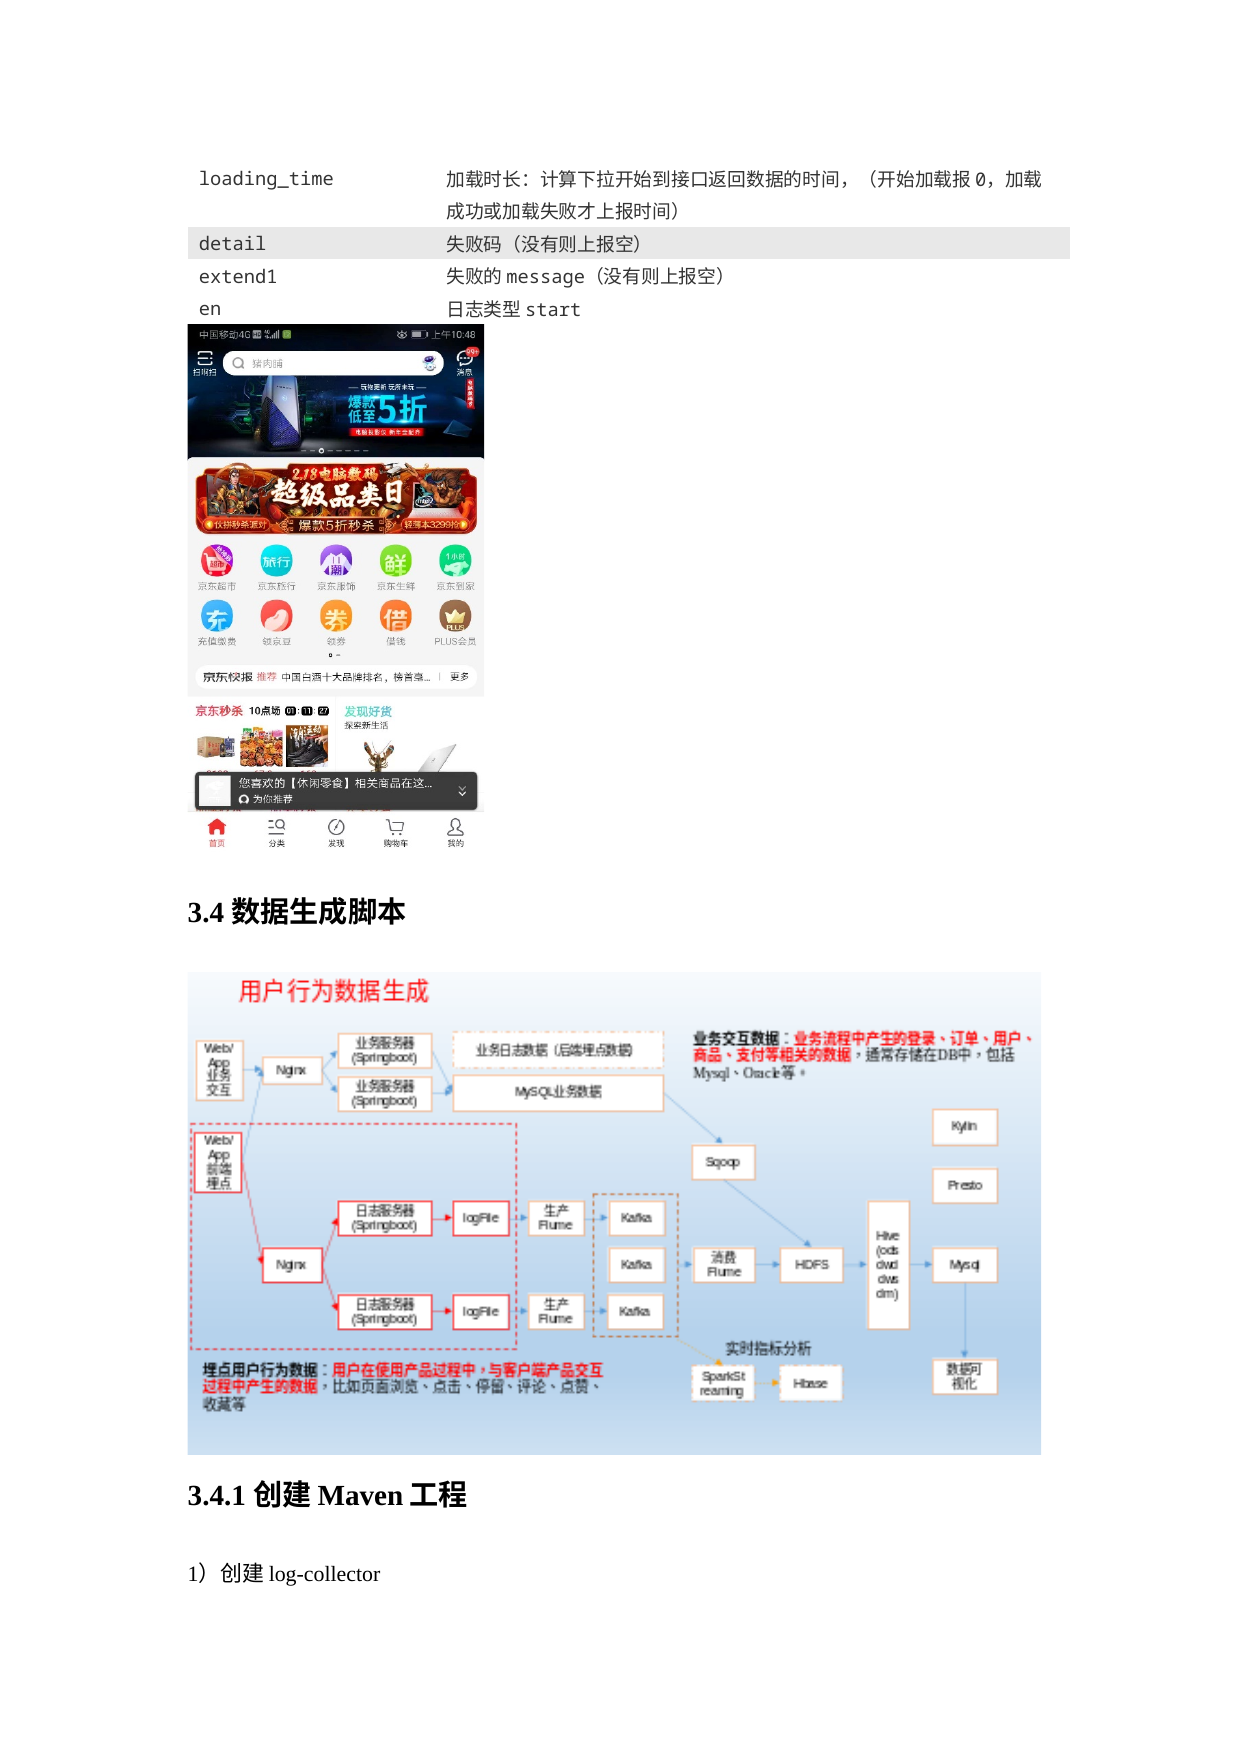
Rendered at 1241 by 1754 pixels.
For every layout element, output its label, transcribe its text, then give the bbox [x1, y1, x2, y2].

picture [187, 324, 485, 852]
table_cell en [188, 292, 435, 324]
text 1）创建log-collector [187, 1555, 1053, 1588]
subtitle 3.4 数据生成脚本 [187, 877, 1053, 942]
subtitle 3.4.1 创建Maven工程 [187, 1460, 1053, 1525]
table_cell 加载时长：计算下拉开始到接口返回数据的时间，（开始加载报0，加载成功或加载失败才上报时间） [435, 162, 1070, 227]
table_cell extend1 [188, 260, 435, 292]
table_cell detail [188, 227, 435, 259]
table_cell loading_time [188, 162, 435, 227]
table_cell 失败码（没有则上报空） [435, 227, 1070, 259]
table_cell 失败的message（没有则上报空） [435, 260, 1070, 292]
table_cell 日志类型start [435, 292, 1070, 324]
